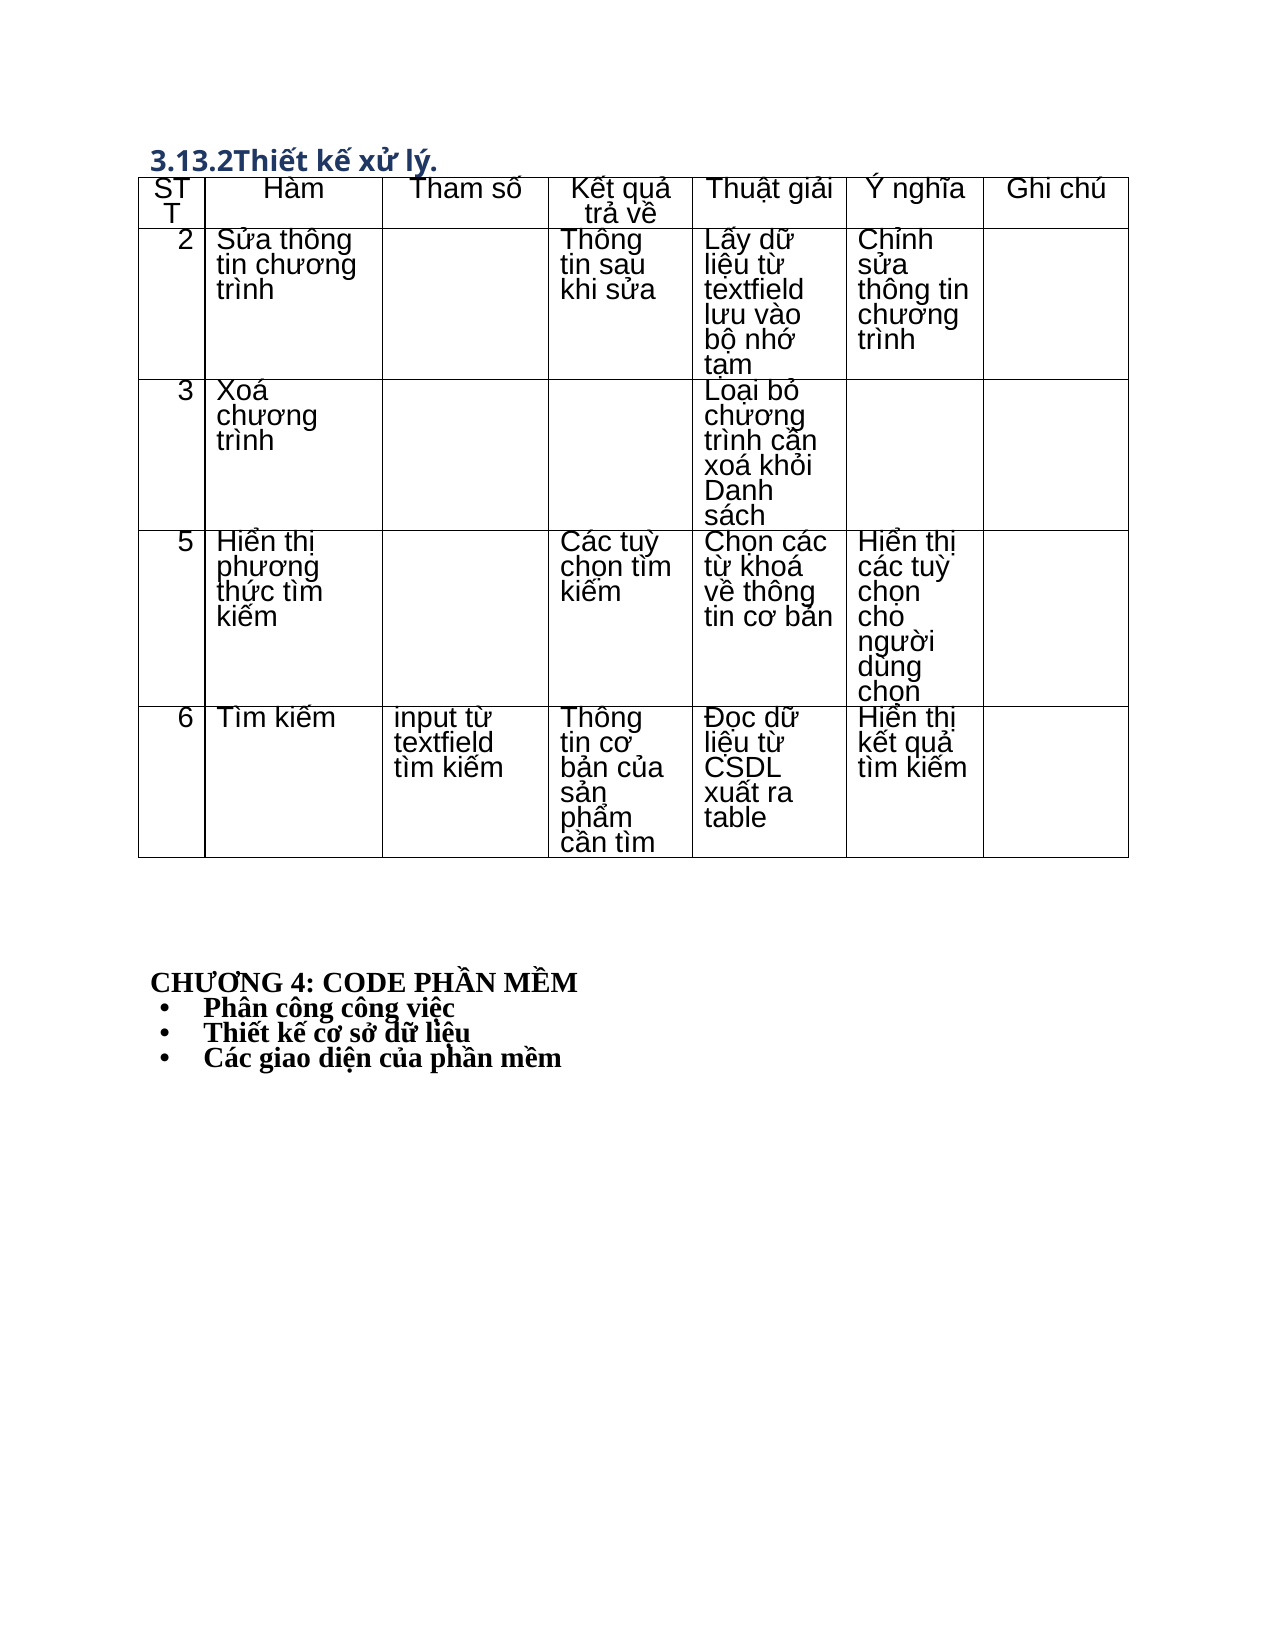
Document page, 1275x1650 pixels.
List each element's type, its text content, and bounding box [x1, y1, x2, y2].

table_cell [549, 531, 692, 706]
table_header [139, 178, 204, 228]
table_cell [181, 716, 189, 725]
list Phân công công việc [159, 997, 1125, 1022]
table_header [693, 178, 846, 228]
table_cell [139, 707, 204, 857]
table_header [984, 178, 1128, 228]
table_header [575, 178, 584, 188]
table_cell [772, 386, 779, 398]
text 3.13.2Thiết kế xử lý. [150, 150, 1125, 177]
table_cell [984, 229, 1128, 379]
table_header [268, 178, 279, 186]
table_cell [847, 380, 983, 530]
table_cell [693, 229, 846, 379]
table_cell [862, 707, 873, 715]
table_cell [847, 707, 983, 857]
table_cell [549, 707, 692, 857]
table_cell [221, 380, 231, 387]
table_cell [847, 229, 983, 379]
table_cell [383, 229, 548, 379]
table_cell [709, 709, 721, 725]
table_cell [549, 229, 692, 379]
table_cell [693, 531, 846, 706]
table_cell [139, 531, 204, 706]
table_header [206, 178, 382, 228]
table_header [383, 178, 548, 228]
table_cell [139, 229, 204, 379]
list Các giao diện của phần mềm [159, 1047, 1125, 1072]
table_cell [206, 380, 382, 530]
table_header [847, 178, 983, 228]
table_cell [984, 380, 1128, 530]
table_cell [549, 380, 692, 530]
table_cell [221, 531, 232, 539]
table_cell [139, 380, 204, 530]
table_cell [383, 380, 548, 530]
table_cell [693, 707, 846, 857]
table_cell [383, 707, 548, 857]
text CHƯƠNG 4: CODE PHẦN MỀM [150, 971, 1125, 997]
list Thiết kế cơ sở dữ liệu [159, 1022, 1125, 1047]
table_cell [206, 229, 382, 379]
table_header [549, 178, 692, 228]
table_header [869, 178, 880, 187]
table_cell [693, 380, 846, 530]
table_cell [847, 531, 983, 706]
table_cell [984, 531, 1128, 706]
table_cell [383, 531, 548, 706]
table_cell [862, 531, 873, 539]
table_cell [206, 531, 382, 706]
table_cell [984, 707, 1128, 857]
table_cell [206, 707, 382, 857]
